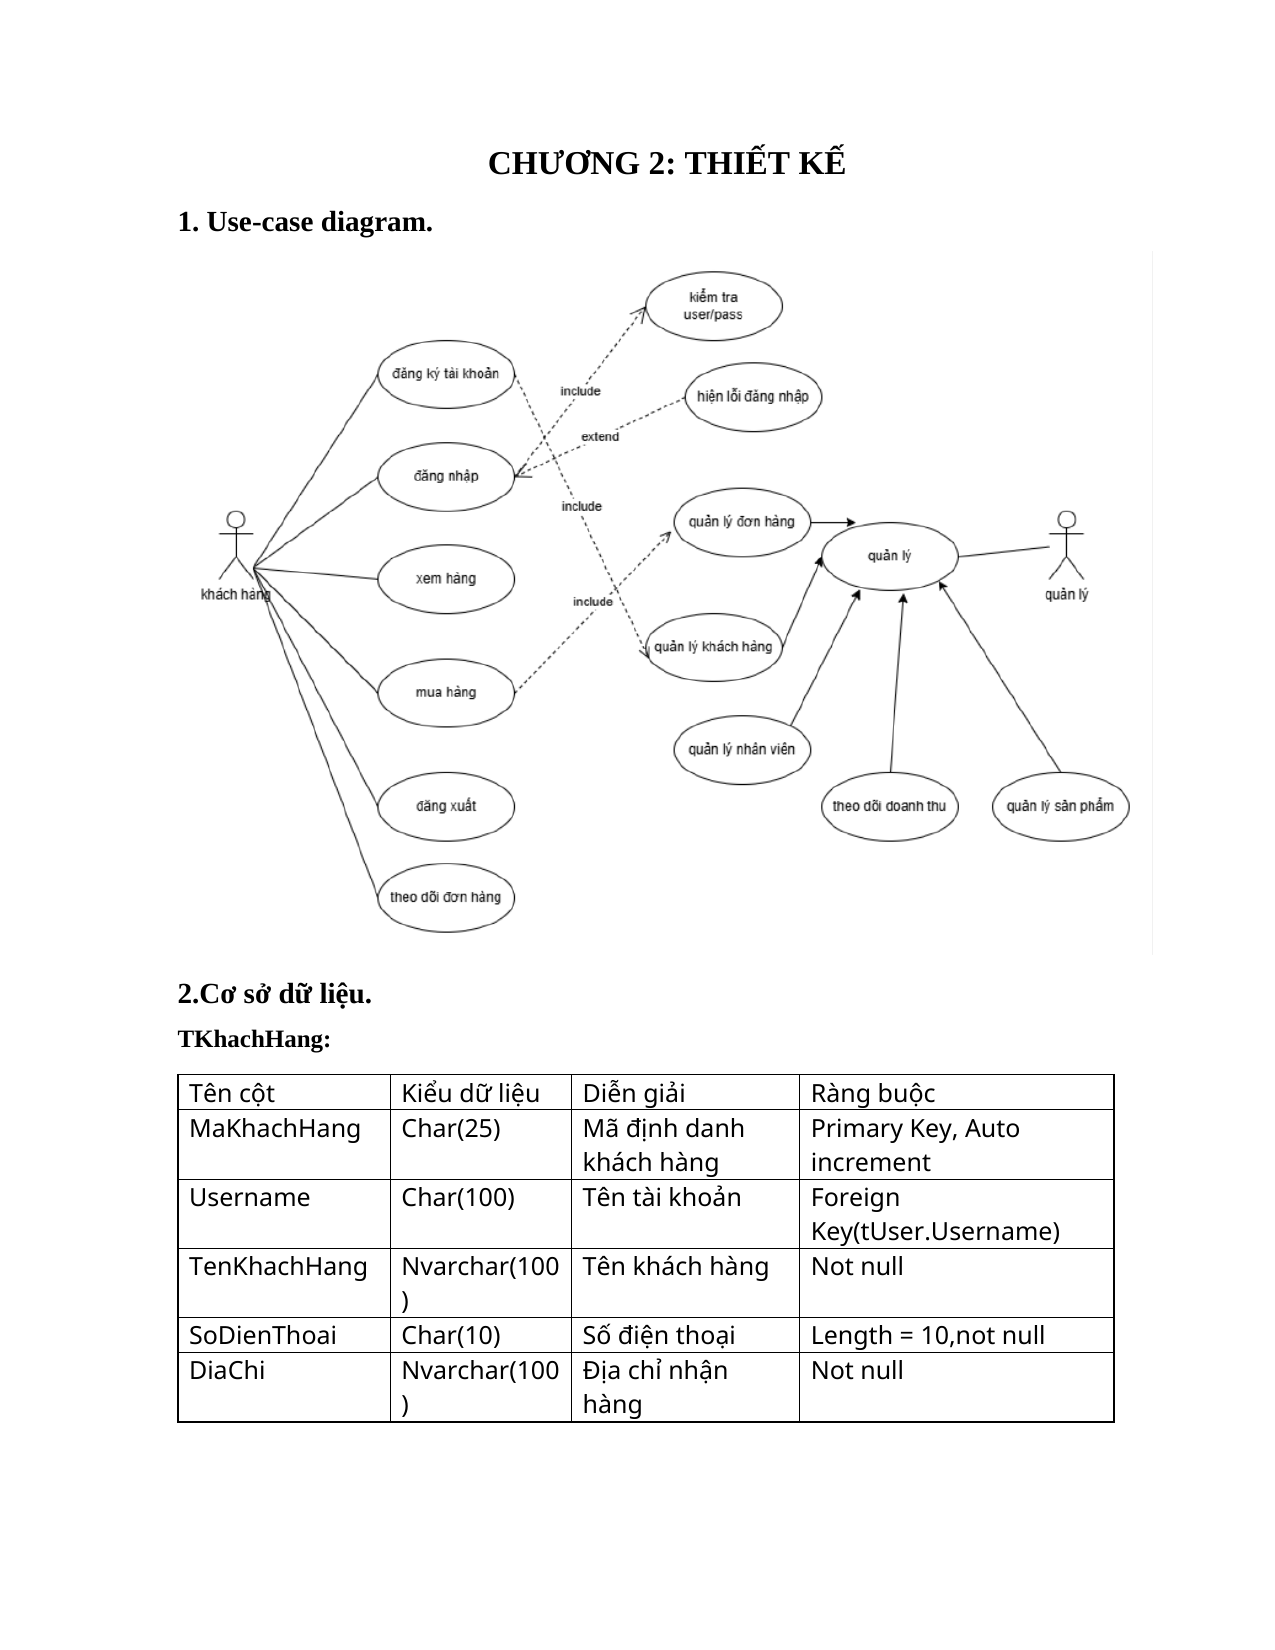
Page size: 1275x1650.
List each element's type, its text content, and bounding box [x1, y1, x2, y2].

table_cell Length = 10,not null [800, 1318, 1113, 1352]
table_cell TenKhachHang [179, 1249, 390, 1317]
table_cell Char(10) [391, 1318, 571, 1352]
table_header Ràng buộc [800, 1075, 1113, 1109]
table_cell SoDienThoai [179, 1318, 390, 1352]
table_cell Not null [800, 1249, 1113, 1317]
table_cell Nvarchar(100) [391, 1353, 571, 1421]
subtitle CHƯƠNG 2: THIẾT KẾ [177, 143, 1157, 181]
picture [177, 251, 1153, 955]
table_cell Foreign Key(tUser.Username) [800, 1180, 1113, 1248]
table_cell MaKhachHang [179, 1110, 390, 1178]
subtitle 2.Cơ sở dữ liệu. [177, 977, 1157, 1010]
table_cell Not null [800, 1353, 1113, 1421]
table_header Kiểu dữ liệu [391, 1075, 571, 1109]
subtitle 1. Use-case diagram. [177, 204, 1157, 238]
table_cell Số điện thoại [572, 1318, 799, 1352]
table_cell Mã định danh khách hàng [572, 1110, 799, 1178]
text TKhachHang: [177, 1024, 1157, 1052]
table_cell Char(100) [391, 1180, 571, 1248]
table_cell Char(25) [391, 1110, 571, 1178]
table_cell Username [179, 1180, 390, 1248]
table_cell Địa chỉ nhận hàng [572, 1353, 799, 1421]
table_header Diễn giải [572, 1075, 799, 1109]
table_cell Primary Key, Auto increment [800, 1110, 1113, 1178]
table_cell Tên tài khoản [572, 1180, 799, 1248]
table_cell Nvarchar(100) [391, 1249, 571, 1317]
table_cell DiaChi [179, 1353, 390, 1421]
table_cell Tên khách hàng [572, 1249, 799, 1317]
table_header Tên cột [179, 1075, 390, 1109]
